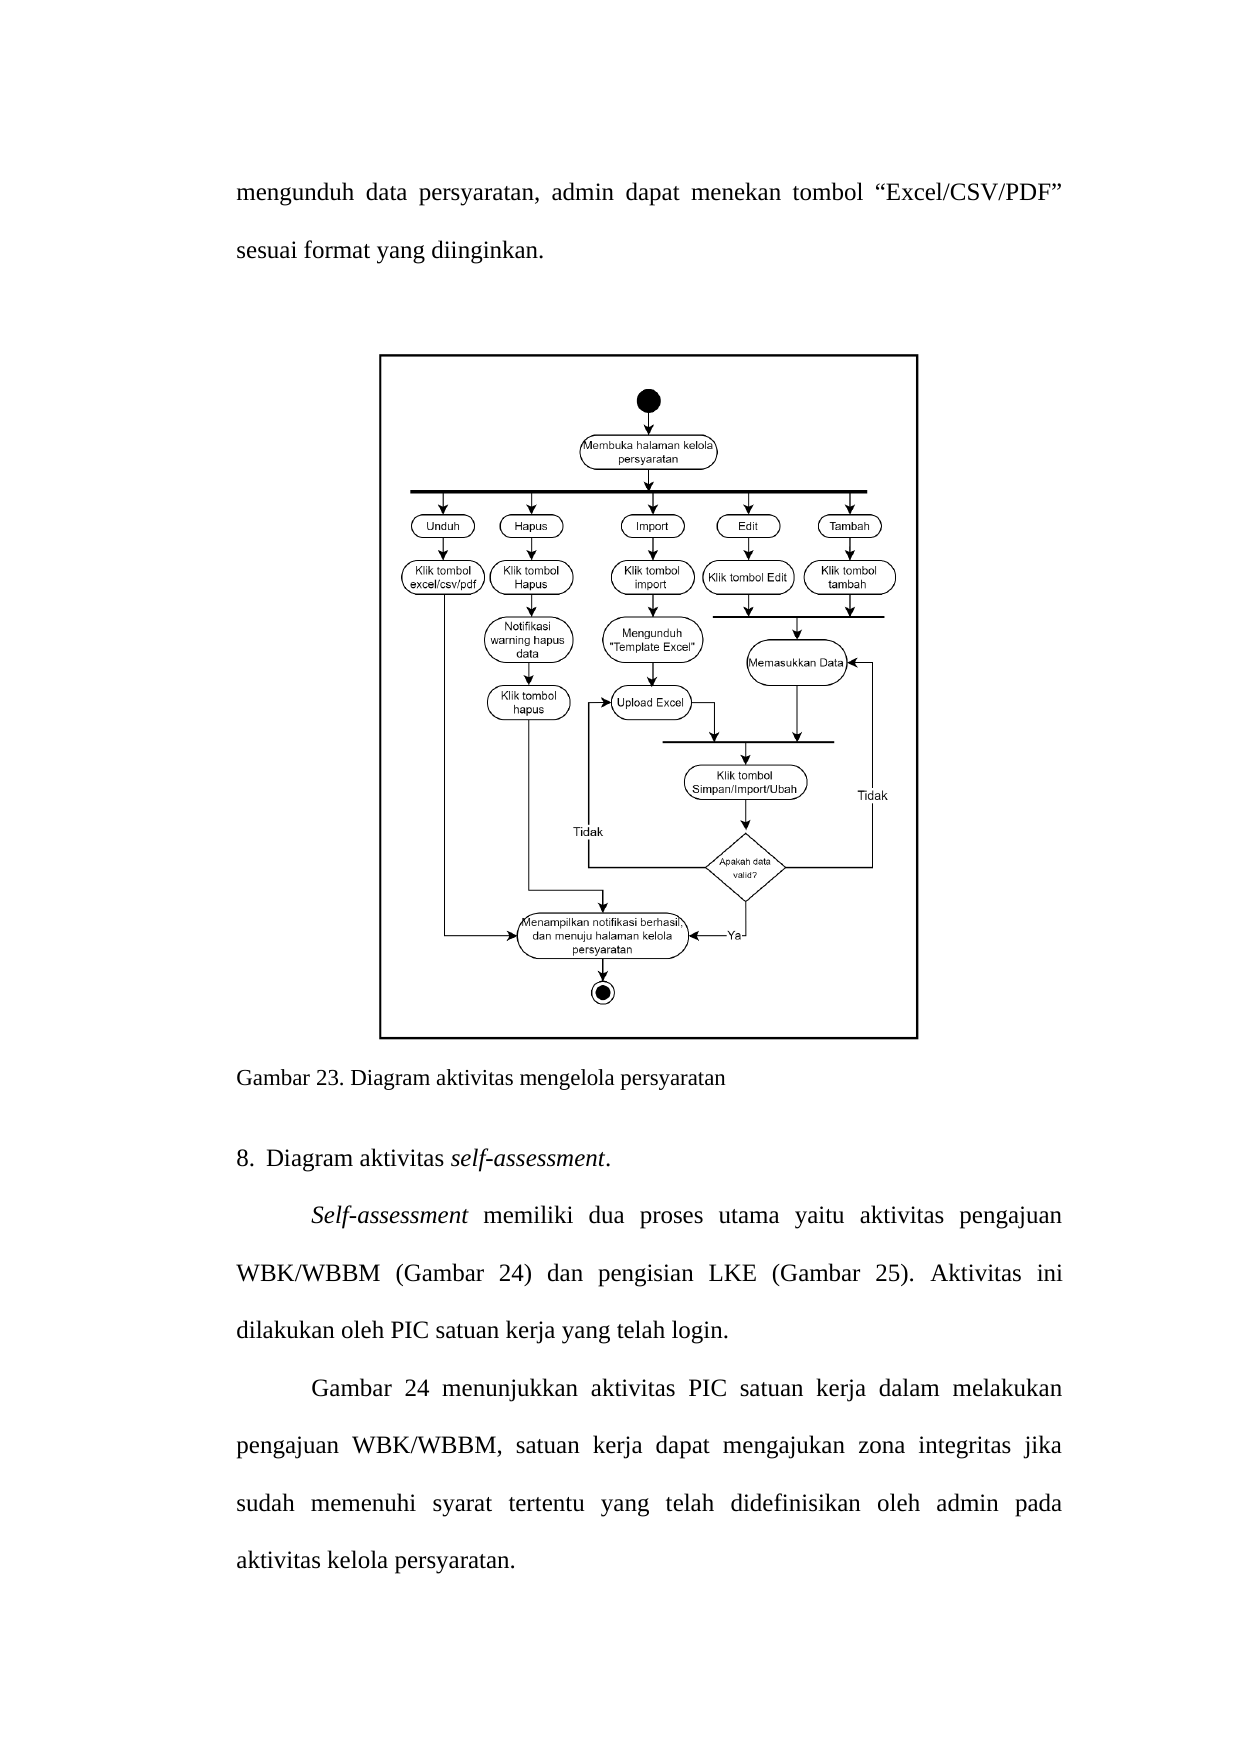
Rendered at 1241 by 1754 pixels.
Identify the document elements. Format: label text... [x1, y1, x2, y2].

list Diagram aktivitas self-assessment. [236, 1143, 1063, 1172]
text Self-assessment memiliki dua proses utama yaitu aktivitas pengajuan WBK/WBBM (Gambar 24) dan pengisian LKE (Gambar 25). Aktivitas ini dilakukan oleh PIC satuan kerja yang telah login. [236, 1201, 1063, 1344]
text Gambar 24 menunjukkan aktivitas PIC satuan kerja dalam melakukan pengajuan WBK/WBBM, satuan kerja dapat mengajukan zona integritas jika sudah memenuhi syarat tertentu yang telah didefinisikan oleh admin pada aktivitas kelola persyaratan. [236, 1373, 1063, 1574]
picture [368, 342, 931, 1051]
text Gambar 23. Diagram aktivitas mengelola persyaratan [236, 1064, 1063, 1090]
